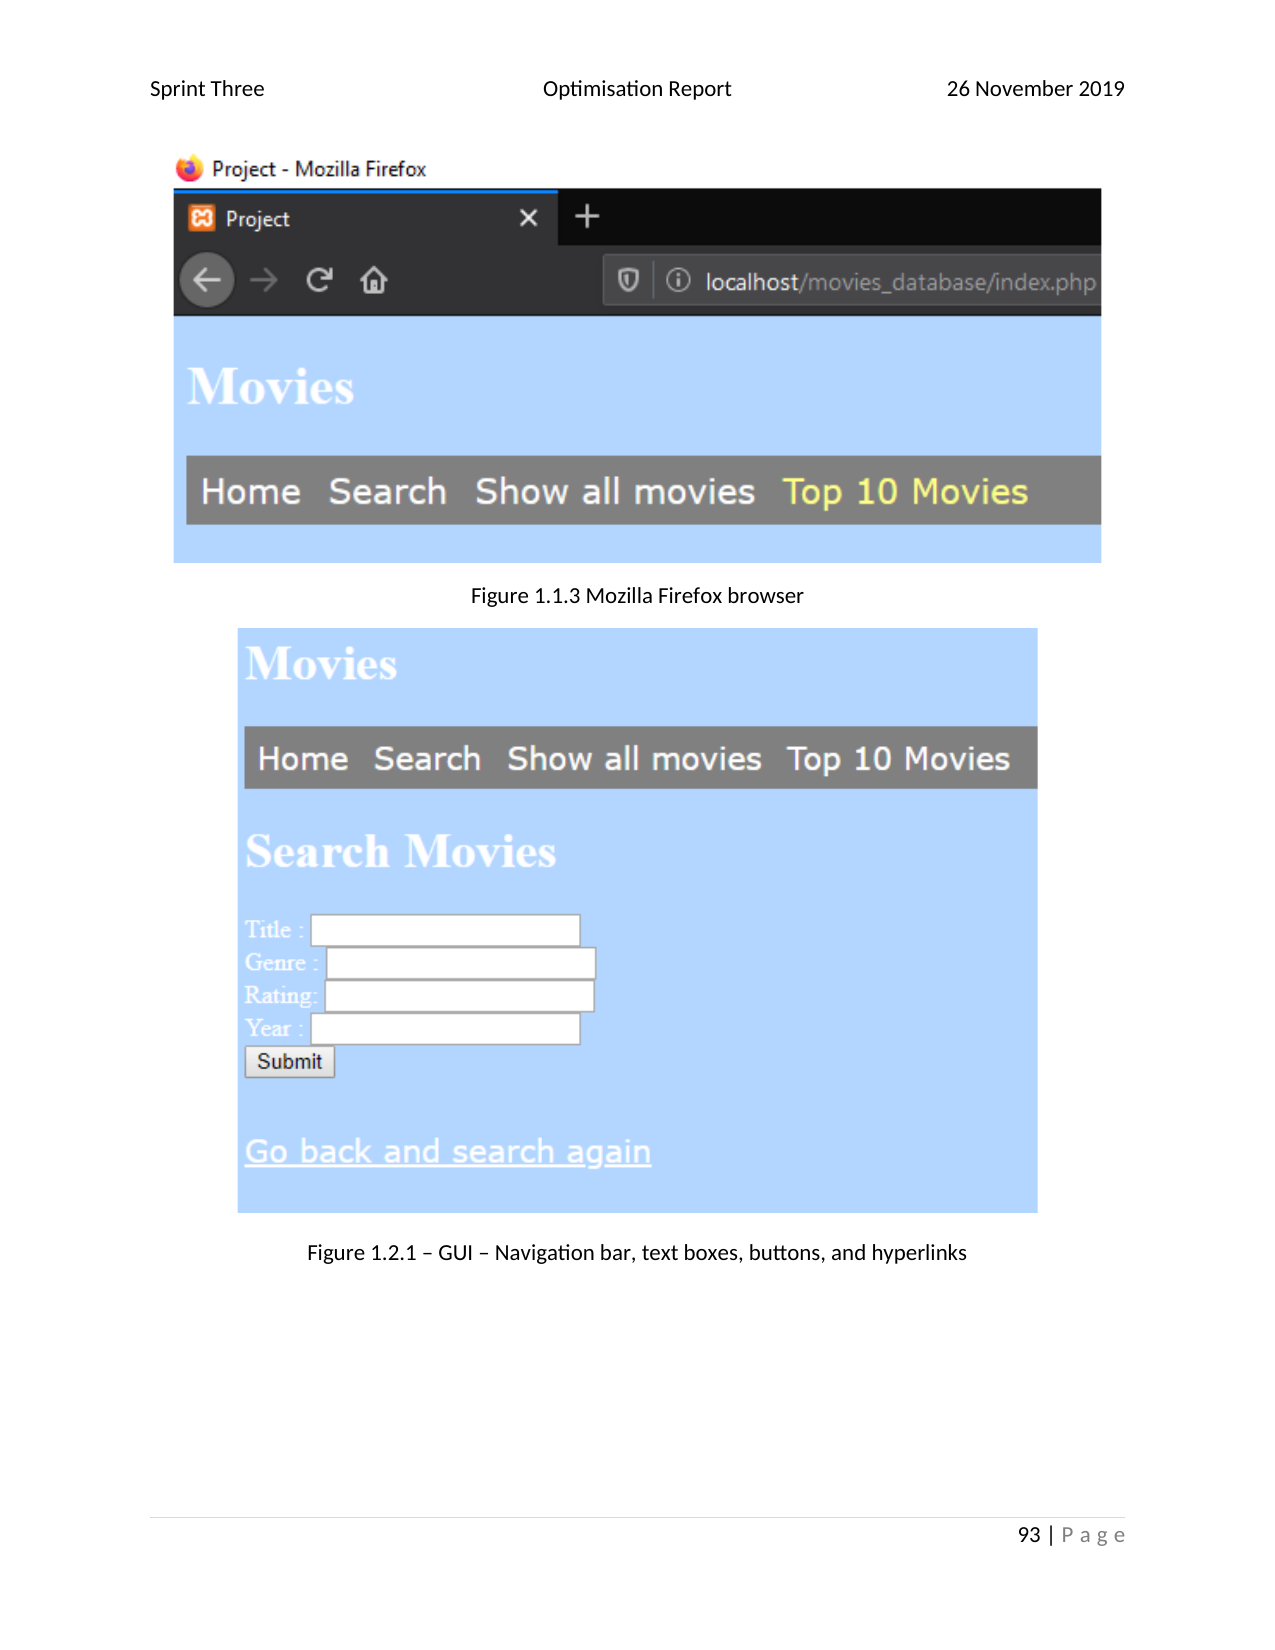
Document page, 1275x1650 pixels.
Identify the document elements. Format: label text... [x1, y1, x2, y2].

text Figure 1.1.3 Mozilla Firefox browser [150, 581, 1125, 609]
picture [237, 628, 1038, 1213]
picture [173, 150, 1102, 563]
text Figure 1.2.1 – GUI – Navigation bar, text boxes, buttons, and hyperlinks [150, 1238, 1125, 1266]
